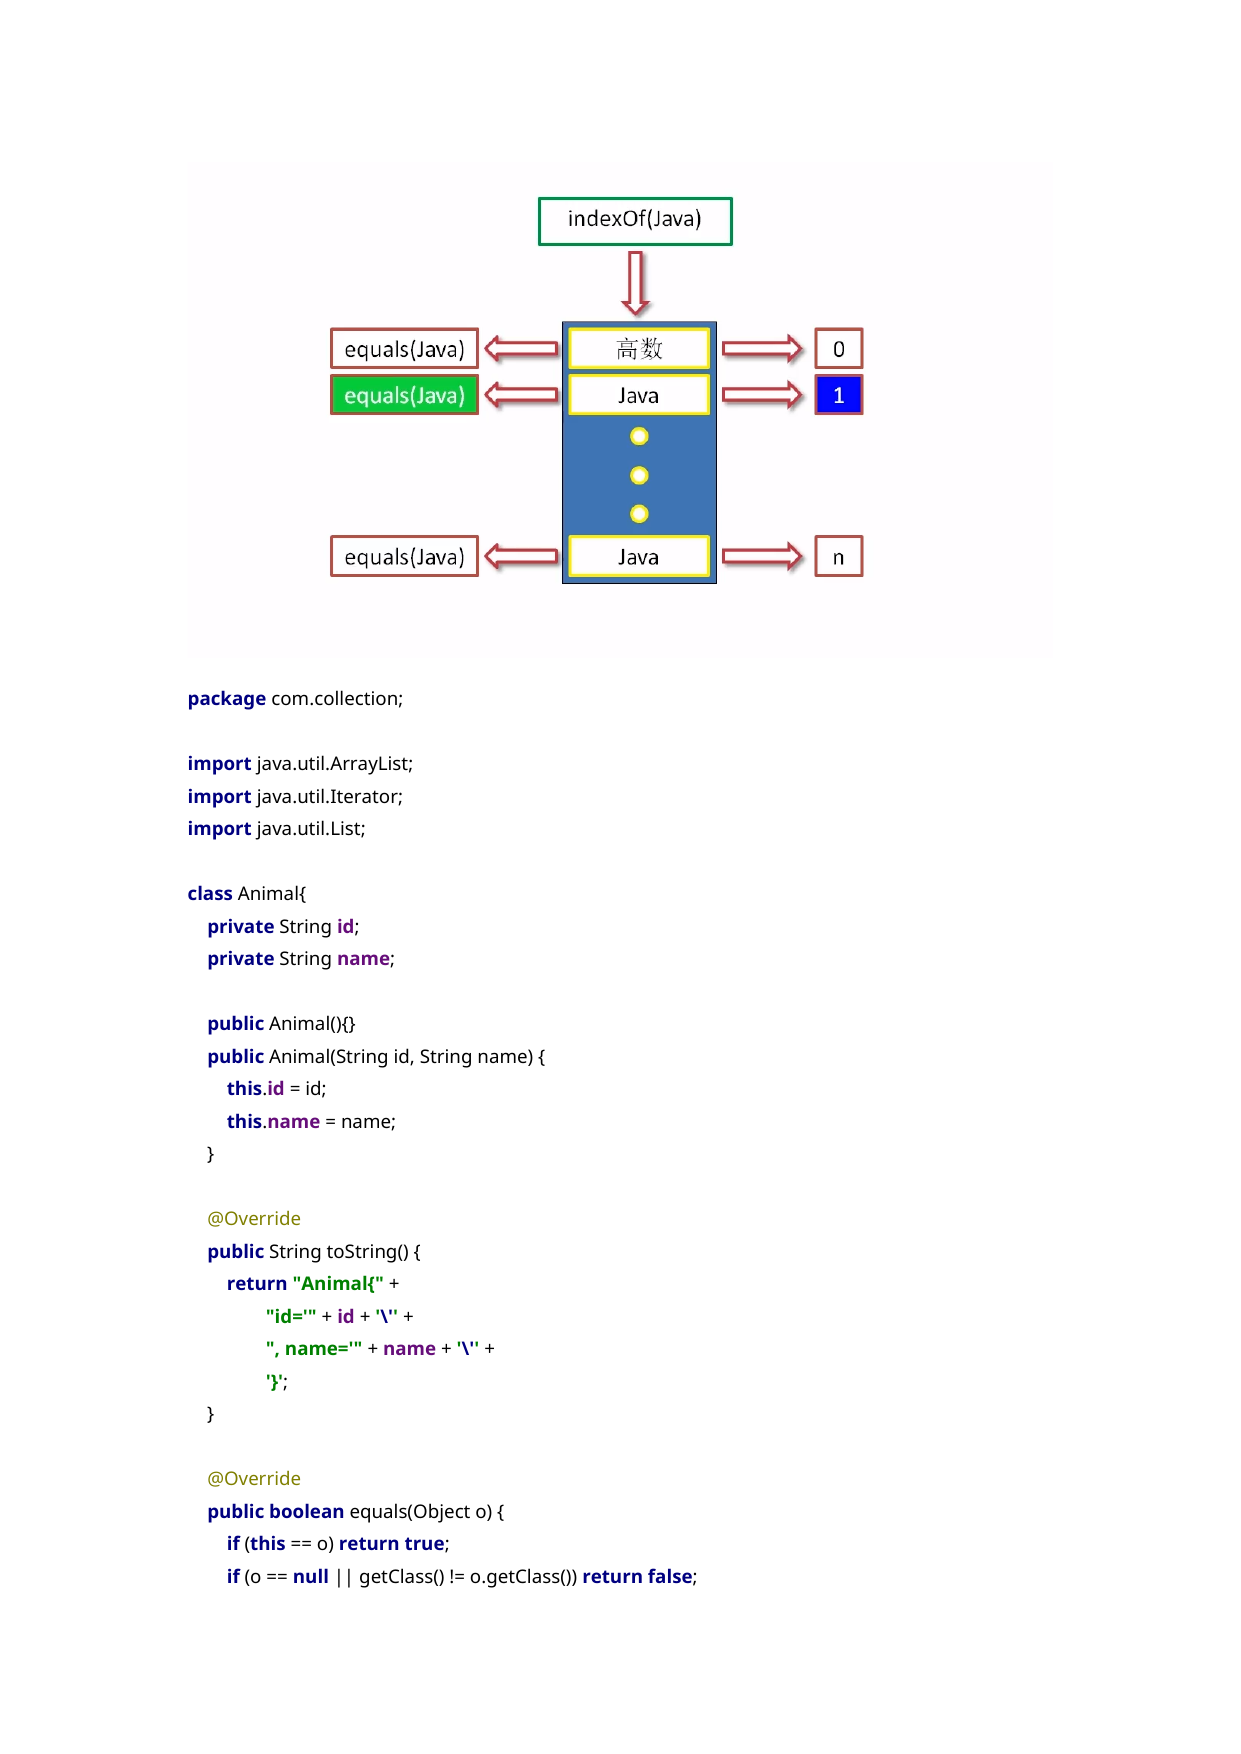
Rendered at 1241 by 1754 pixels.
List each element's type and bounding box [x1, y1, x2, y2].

text [187, 658, 1053, 1592]
picture [187, 162, 1053, 658]
